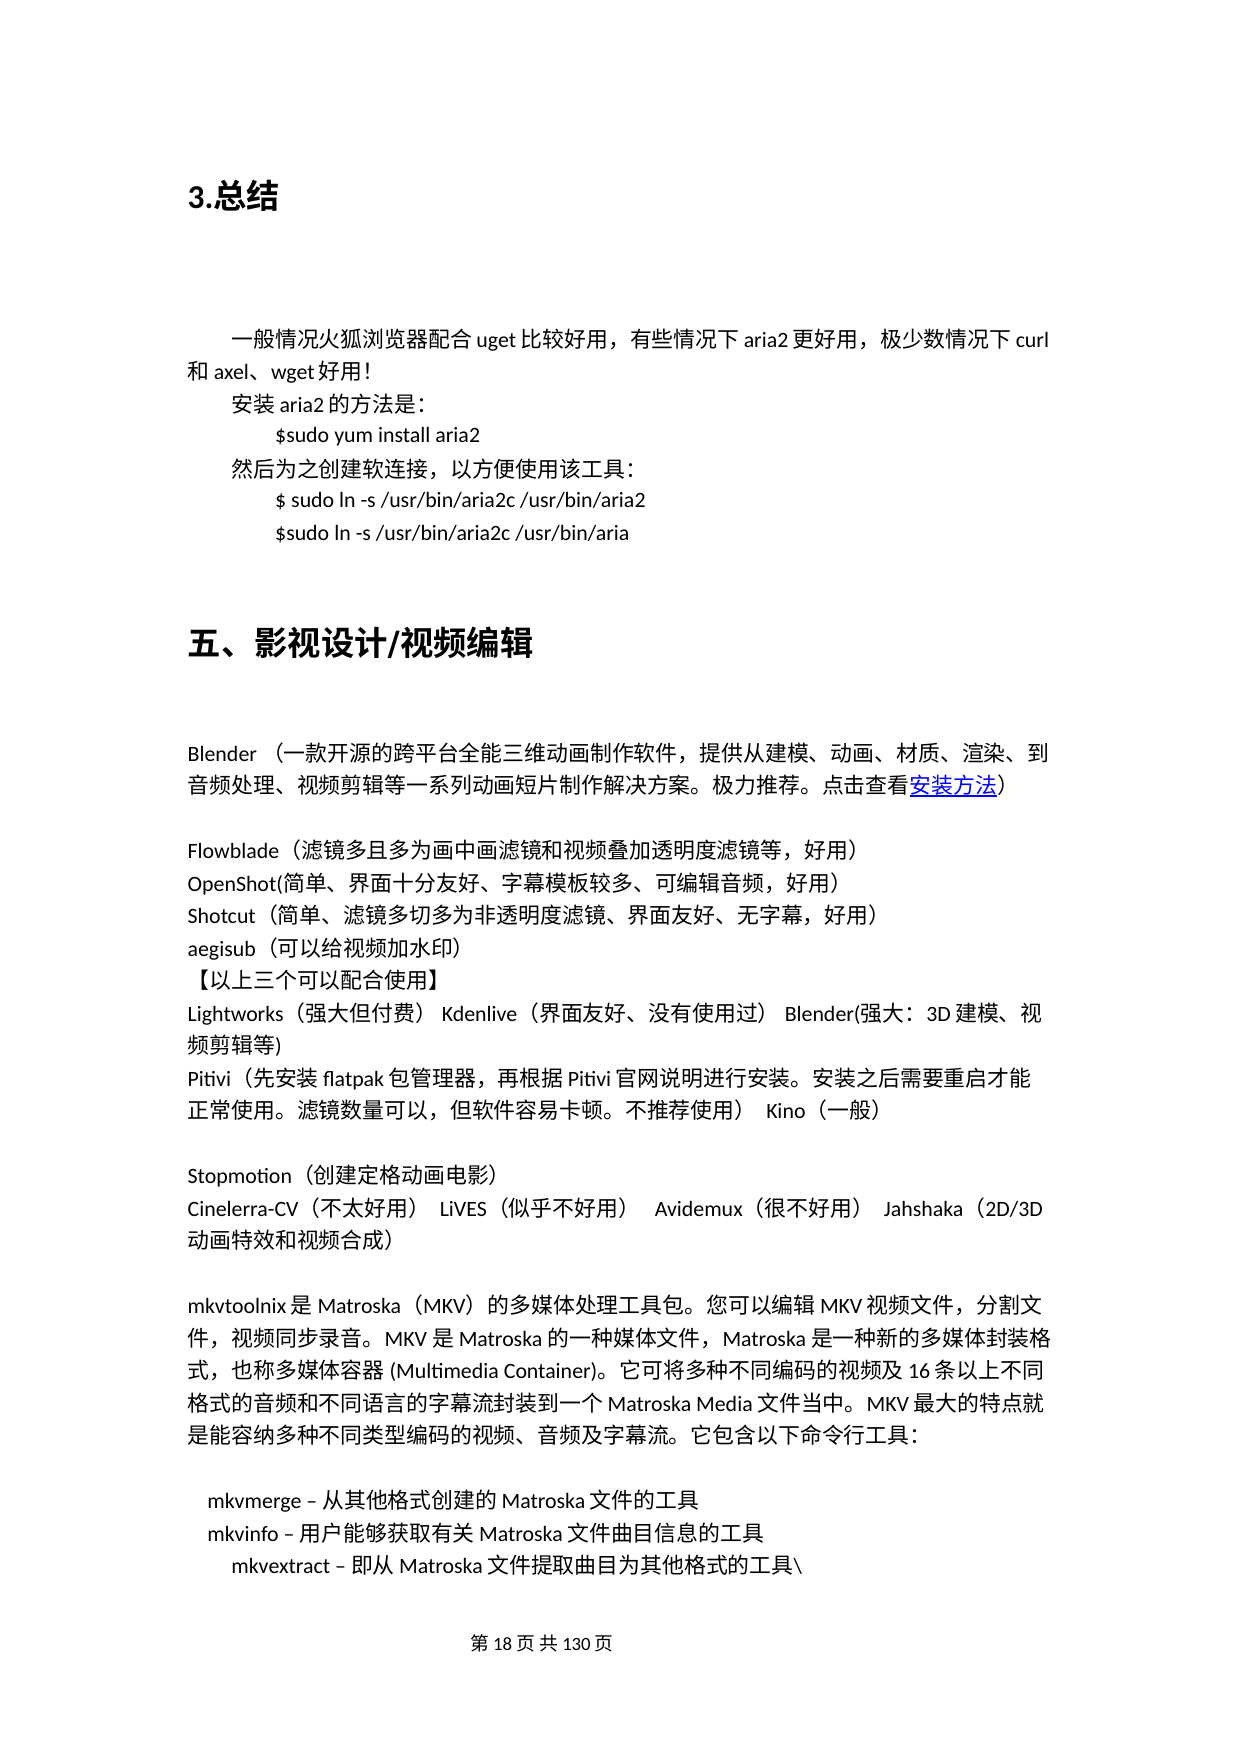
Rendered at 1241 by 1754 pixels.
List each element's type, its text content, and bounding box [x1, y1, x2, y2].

text Blender （一款开源的跨平台全能三维动画制作软件，提供从建模、动画、材质、渲染、到音频处理、视频剪辑等一系列动画短片制作解决方案。极力推荐。点击查看安装方法） [187, 735, 1053, 800]
text mkvmerge – 从其他格式创建的Matroska文件的工具 [187, 1483, 1053, 1515]
text $ sudo ln -s /usr/bin/aria2c /usr/bin/aria2 [187, 484, 1053, 516]
text aegisub（可以给视频加水印） [187, 930, 1053, 963]
text $sudo ln -s /usr/bin/aria2c /usr/bin/aria [187, 516, 1053, 549]
text $sudo yum install aria2 [187, 419, 1053, 451]
text Stopmotion（创建定格动画电影） [187, 1158, 1053, 1190]
text Cinelerra-CV（不太好用） LiVES（似乎不好用） Avidemux（很不好用） Jahshaka（2D/3D 动画特效和视频合成） [187, 1190, 1053, 1255]
text Pitivi（先安装flatpak包管理器，再根据Pitivi官网说明进行安装。安装之后需要重启才能正常使用。滤镜数量可以，但软件容易卡顿。不推荐使用） Kino（一般） [187, 1060, 1053, 1125]
text mkvextract – 即从Matroska文件提取曲目为其他格式的工具\ [187, 1548, 1053, 1580]
text mkvinfo – 用户能够获取有关Matroska文件曲目信息的工具 [187, 1515, 1053, 1548]
text OpenShot(简单、界面十分友好、字幕模板较多、可编辑音频，好用） [187, 865, 1053, 898]
text Lightworks（强大但付费） Kdenlive（界面友好、没有使用过） Blender(强大：3D建模、视频剪辑等) [187, 995, 1053, 1060]
text Shotcut（简单、滤镜多切多为非透明度滤镜、界面友好、无字幕，好用） [187, 898, 1053, 930]
text 然后为之创建软连接，以方便使用该工具： [187, 451, 1053, 484]
text Flowblade（滤镜多且多为画中画滤镜和视频叠加透明度滤镜等，好用） [187, 833, 1053, 865]
subtitle 3.总结 [187, 162, 1053, 227]
text mkvtoolnix是 Matroska（MKV）的多媒体处理工具包。您可以编辑MKV视频文件，分割文件，视频同步录音。MKV 是 Matroska 的一种媒体文件，Matroska 是一种新的多媒体封装格式，也称多媒体容器 (Multimedia Container)。它可将多种不同编码的视频及16条以上不同格式的音频和不同语言的字幕流封装到一个Matroska Media文件当中。MKV最大的特点就是能容纳多种不同类型编码的视频、音频及字幕流。它包含以下命令行工具： [187, 1288, 1053, 1450]
text 【以上三个可以配合使用】 [187, 963, 1053, 995]
text 一般情况火狐浏览器配合uget比较好用，有些情况下aria2更好用，极少数情况下curl和axel、wget好用！ [187, 321, 1053, 386]
text 安装aria2的方法是： [187, 386, 1053, 419]
subtitle 五、影视设计/视频编辑 [187, 608, 1053, 673]
